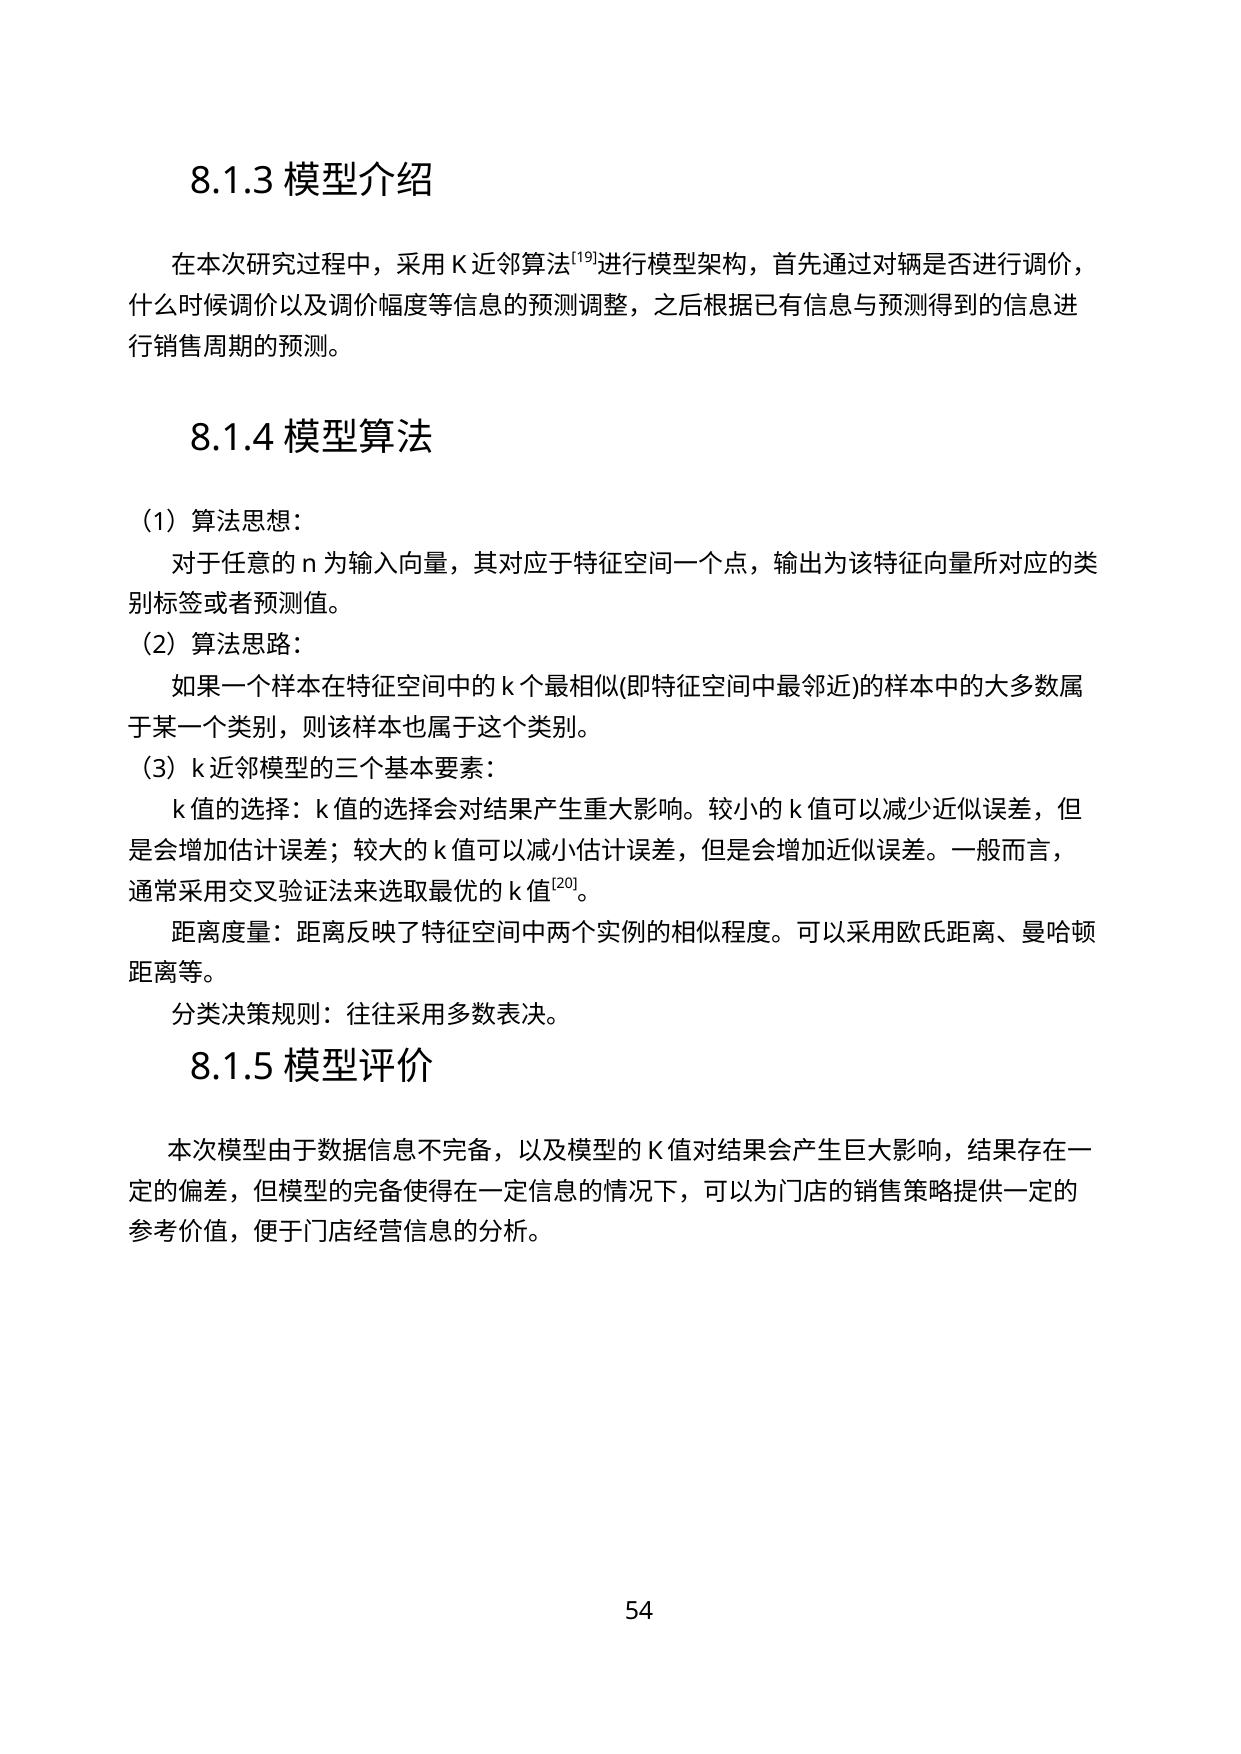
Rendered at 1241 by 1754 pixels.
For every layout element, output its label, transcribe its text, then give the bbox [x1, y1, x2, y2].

text 对于任意的 n 为输入向量，其对应于特征空间一个点，输出为该特征向量所对应的类别标签或者预测值。 [127, 543, 1099, 620]
text 如果一个样本在特征空间中的k个最相似(即特征空间中最邻近)的样本中的大多数属于某一个类别，则该样本也属于这个类别。 [127, 666, 1099, 743]
text 距离度量：距离反映了特征空间中两个实例的相似程度。可以采用欧氏距离、曼哈顿距离等。 [128, 912, 1099, 989]
text 分类决策规则：往往采用多数表决。 [128, 994, 1099, 1031]
text （3）k近邻模型的三个基本要素： [127, 748, 1099, 785]
subtitle 8.1.5 模型评价 [189, 1036, 1118, 1090]
text 本次模型由于数据信息不完备，以及模型的K值对结果会产生巨大影响，结果存在一定的偏差，但模型的完备使得在一定信息的情况下，可以为门店的销售策略提供一定的参考价值，便于门店经营信息的分析。 [127, 1131, 1099, 1248]
text （2）算法思路： [127, 625, 1099, 661]
subtitle 8.1.3 模型介绍 [189, 150, 1118, 204]
text k值的选择：k值的选择会对结果产生重大影响。较小的k值可以减少近似误差，但是会增加估计误差；较大的k值可以减小估计误差，但是会增加近似误差。一般而言，通常采用交叉验证法来选取最优的k值[20]。 [128, 790, 1099, 907]
text （1）算法思想： [127, 502, 1099, 538]
text 在本次研究过程中，采用K近邻算法[19]进行模型架构，首先通过对辆是否进行调价，什么时候调价以及调价幅度等信息的预测调整，之后根据已有信息与预测得到的信息进行销售周期的预测。 [127, 245, 1099, 362]
subtitle 8.1.4 模型算法 [189, 407, 1118, 461]
